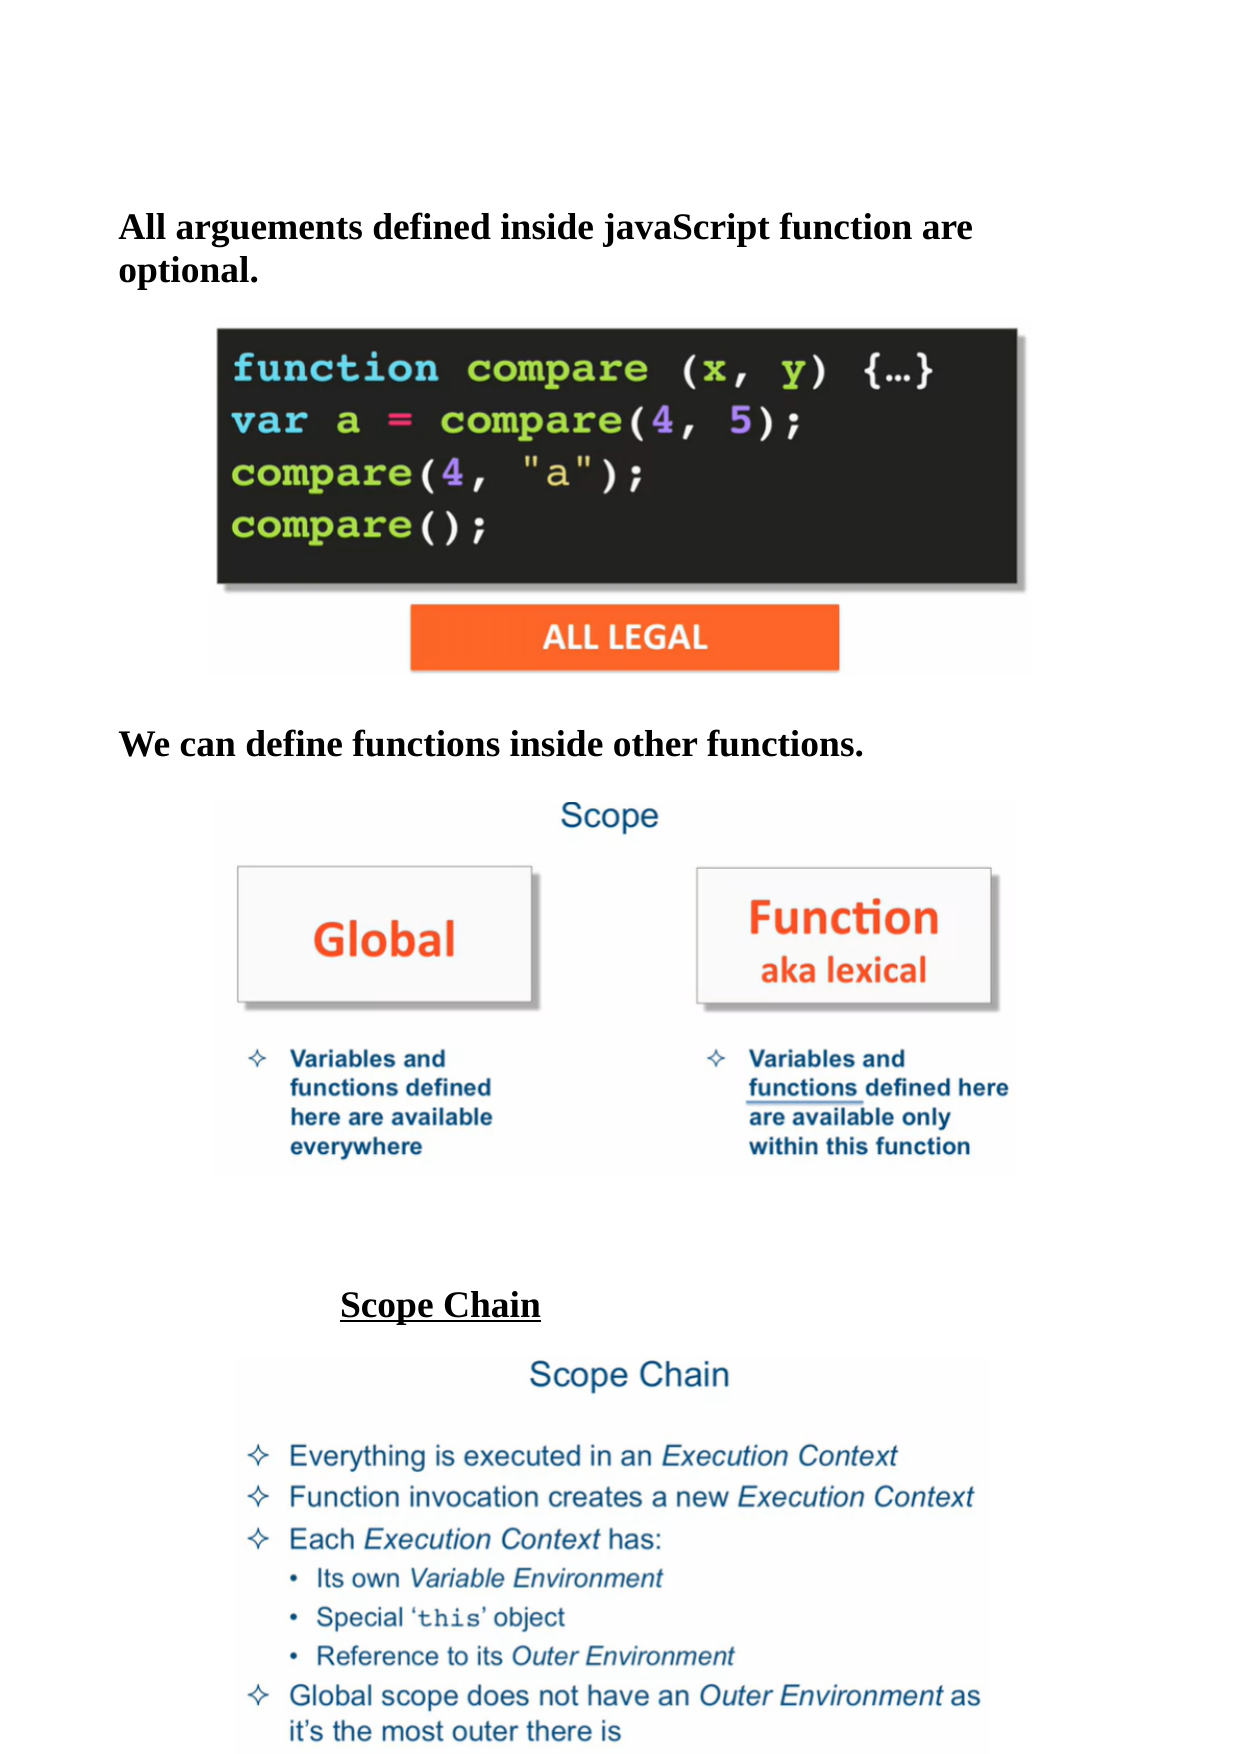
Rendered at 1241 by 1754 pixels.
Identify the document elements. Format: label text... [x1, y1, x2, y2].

picture [234, 1356, 990, 1754]
picture [209, 317, 1032, 676]
text We can define functions inside other functions. [118, 722, 1122, 765]
text All arguements defined inside javaScript function are optional. [118, 204, 1122, 291]
text Scope Chain [118, 1282, 1122, 1326]
picture [212, 802, 1017, 1176]
